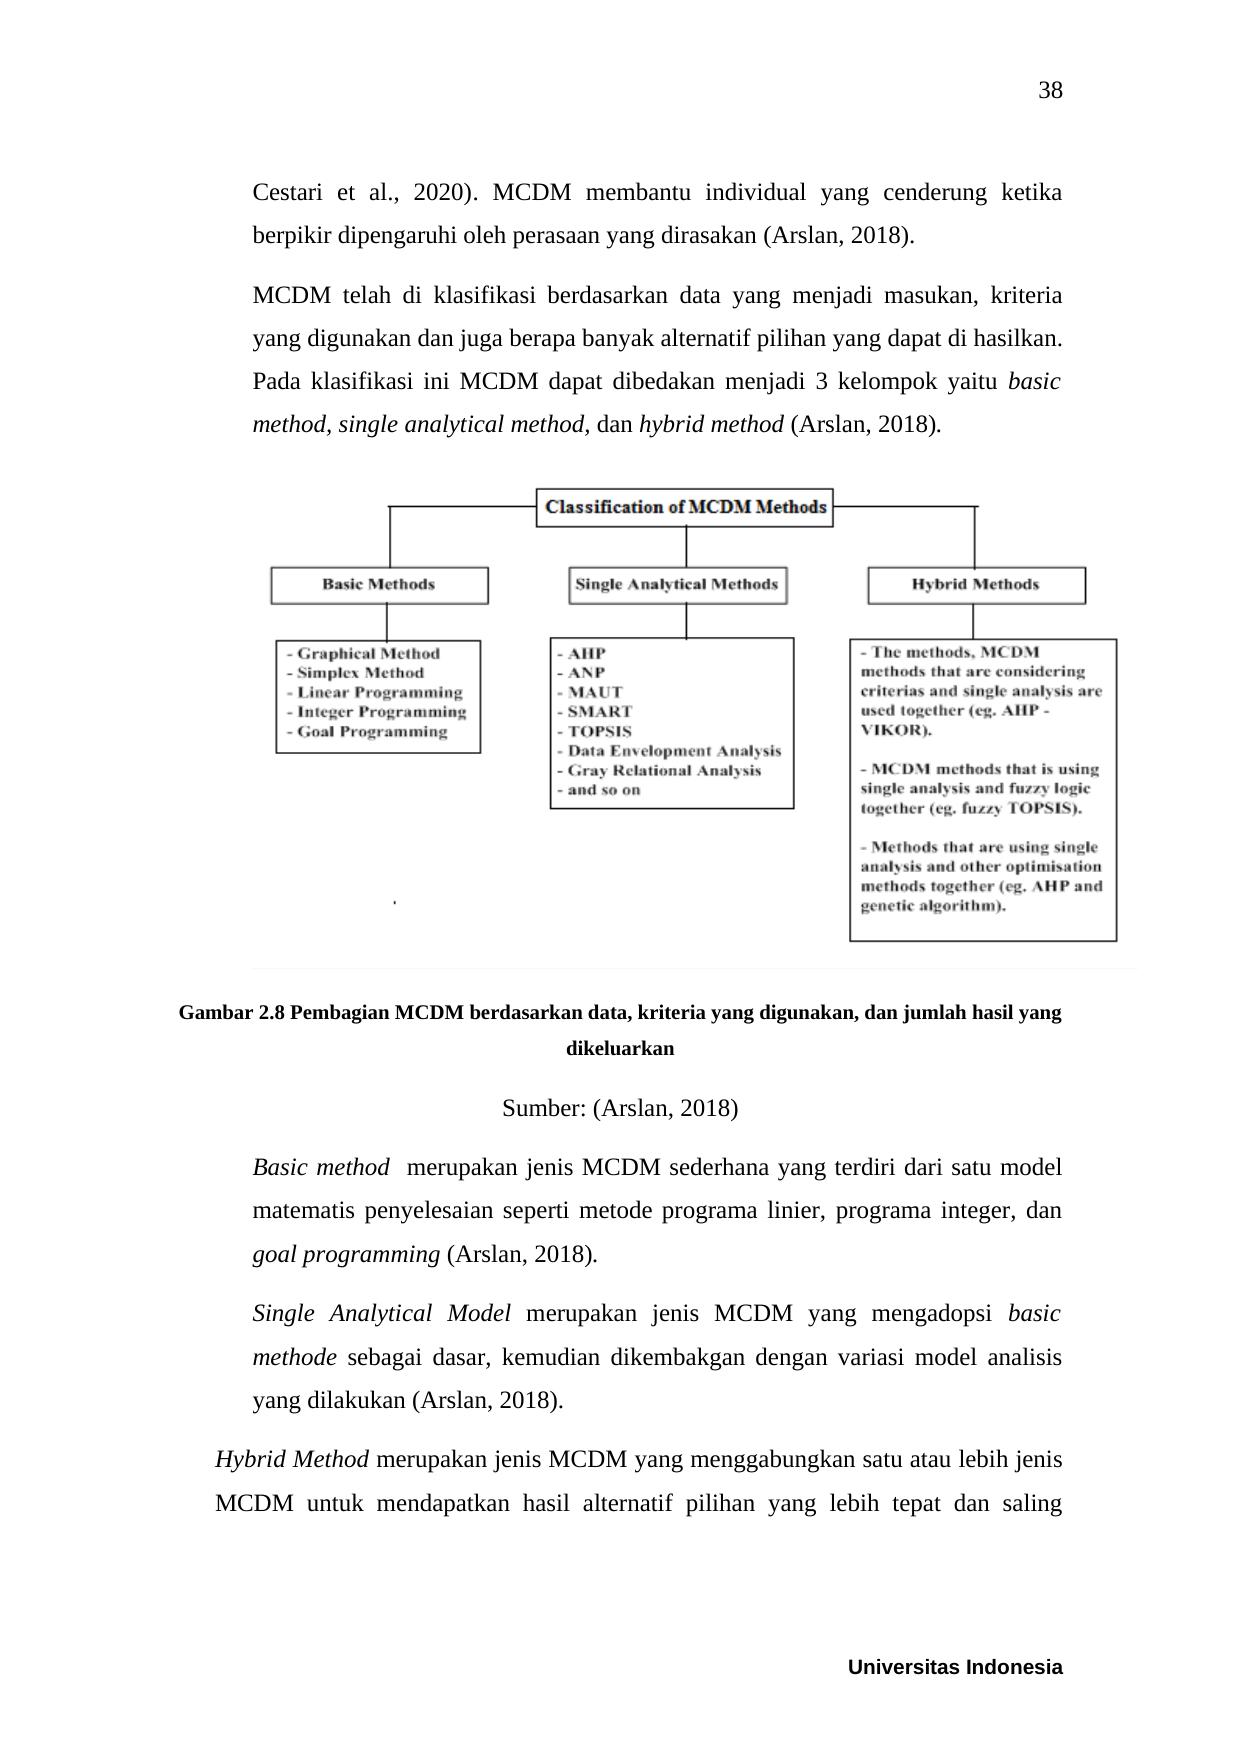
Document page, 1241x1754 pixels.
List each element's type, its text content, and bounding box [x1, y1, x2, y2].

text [215, 1444, 1063, 1516]
text MCDM telah di klasifikasi berdasarkan data yang menjadi masukan, kriteria yang digunakan dan juga berapa banyak alternatif pilihan yang dapat di hasilkan. Pada klasifikasi ini MCDM dapat dibedakan menjadi 3 kelompok yaitu basic method, single analytical method, dan hybrid method (Arslan, 2018). [252, 280, 1063, 438]
picture [252, 469, 1138, 969]
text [252, 177, 1063, 249]
text Basic method merupakan jenis MCDM sederhana yang terdiri dari satu model matematis penyelesaian seperti metode programa linier, programa integer, dan goal programming (Arslan, 2018). [252, 1152, 1063, 1267]
text Sumber: (Arslan, 2018) [177, 1093, 1063, 1121]
text Single Analytical Model merupakan jenis MCDM yang mengadopsi basic methode sebagai dasar, kemudian dikembakgan dengan variasi model analisis yang dilakukan (Arslan, 2018). [252, 1298, 1063, 1413]
